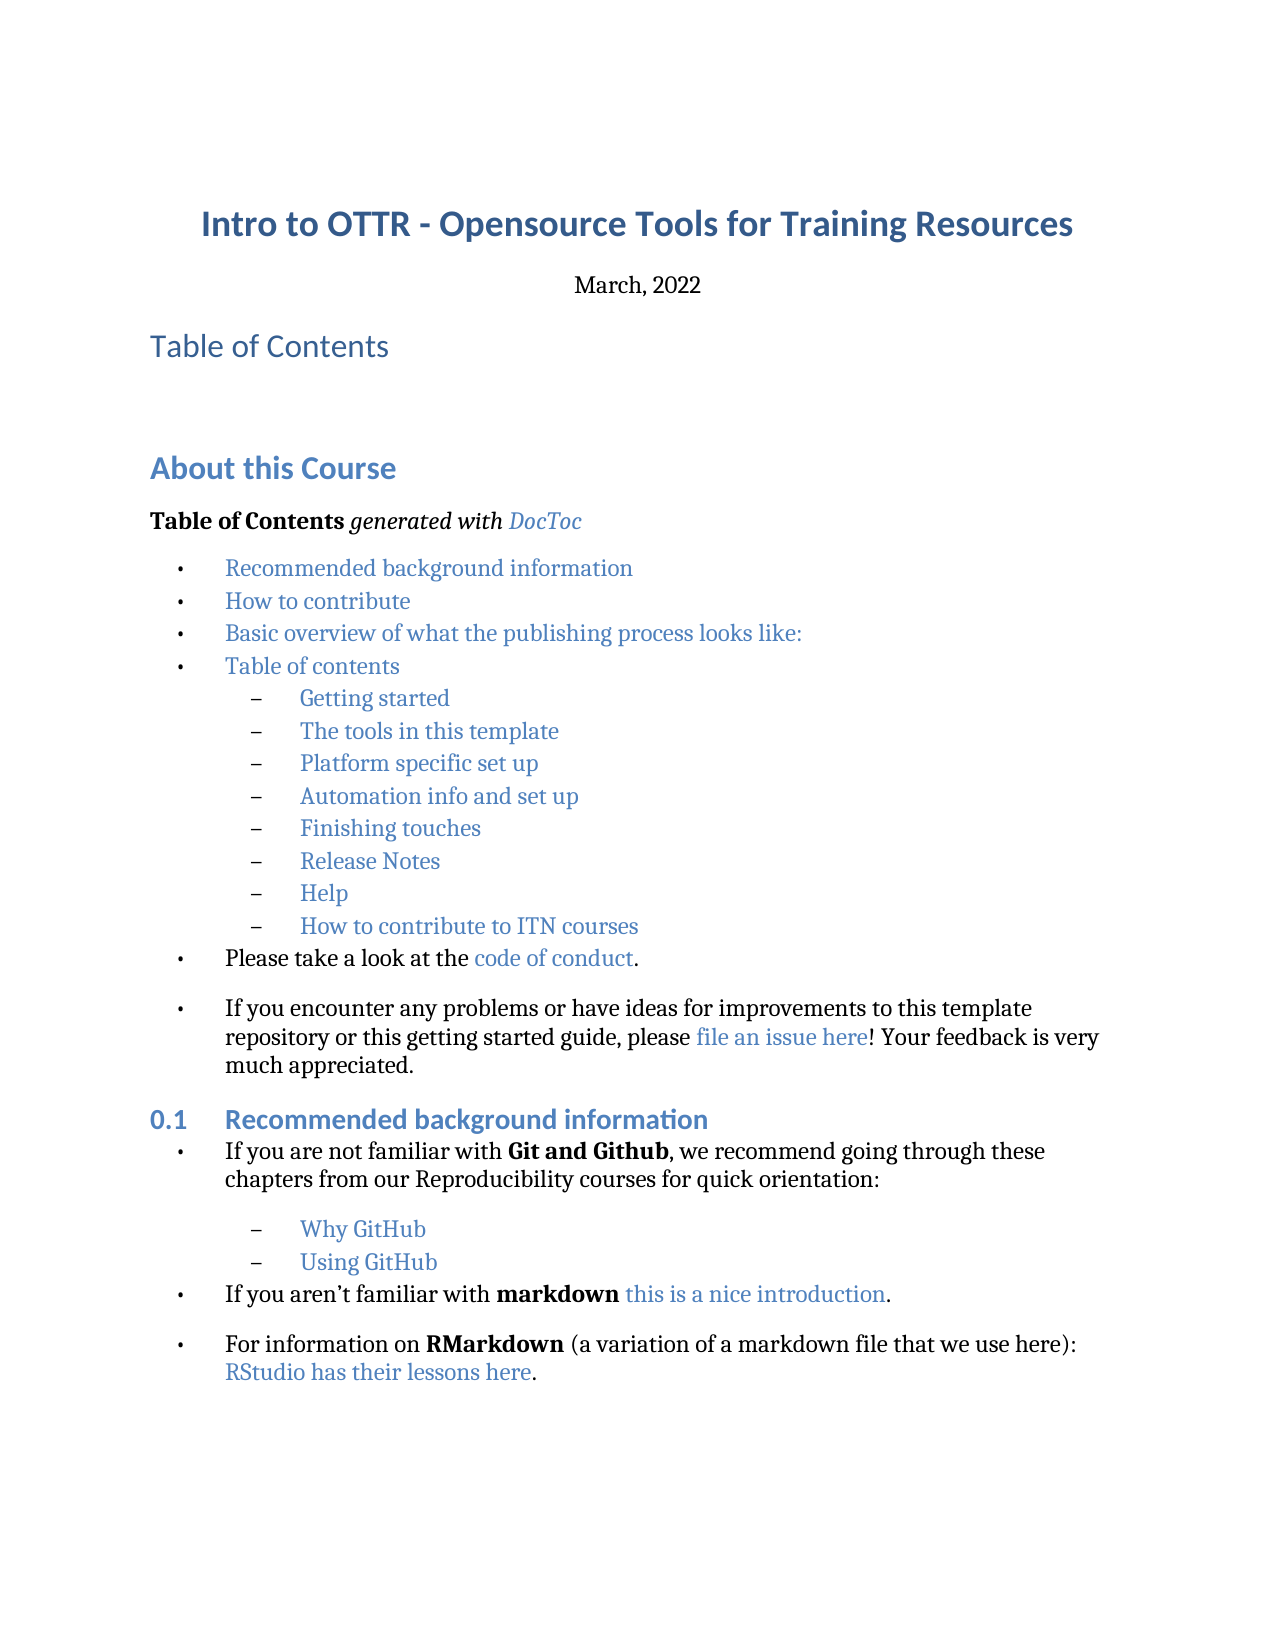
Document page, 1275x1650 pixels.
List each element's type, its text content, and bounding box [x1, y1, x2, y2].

list If you aren’t familiar with markdown this is a nice introduction. [175, 1280, 1125, 1309]
list Recommended background information [175, 554, 1125, 583]
subtitle 0.1 Recommended background information [150, 1101, 1125, 1137]
list How to contribute [175, 587, 1125, 616]
list Getting started [250, 684, 1125, 713]
list How to contribute to ITN courses [250, 912, 1125, 941]
text Table of Contents generated with DocToc [150, 507, 1125, 536]
list If you encounter any problems or have ideas for improvements to this template repository or this getting started guide, please file an issue here! Your feedback is very much appreciated. [175, 994, 1125, 1080]
title Intro to OTTR - Opensource Tools for Training Resources [150, 200, 1125, 246]
list Using GitHub [250, 1247, 1125, 1276]
list Why GitHub [250, 1215, 1125, 1244]
list Finishing touches [250, 814, 1125, 843]
list Help [250, 879, 1125, 908]
list If you are not familiar with Git and Github, we recommend going through these chapters from our Reproducibility courses for quick orientation: [175, 1137, 1125, 1194]
list Please take a look at the code of conduct. [175, 944, 1125, 973]
list Basic overview of what the publishing process looks like: [175, 619, 1125, 648]
subtitle About this Course [150, 447, 1125, 488]
list For information on RMarkdown (a variation of a markdown file that we use here): RStudio has their lessons here. [175, 1329, 1125, 1387]
text March, 2022 [150, 271, 1125, 299]
list Platform specific set up [250, 749, 1125, 778]
list Table of contents [175, 652, 1125, 681]
list The tools in this template [250, 717, 1125, 746]
list Release Notes [250, 847, 1125, 876]
list Automation info and set up [250, 782, 1125, 811]
